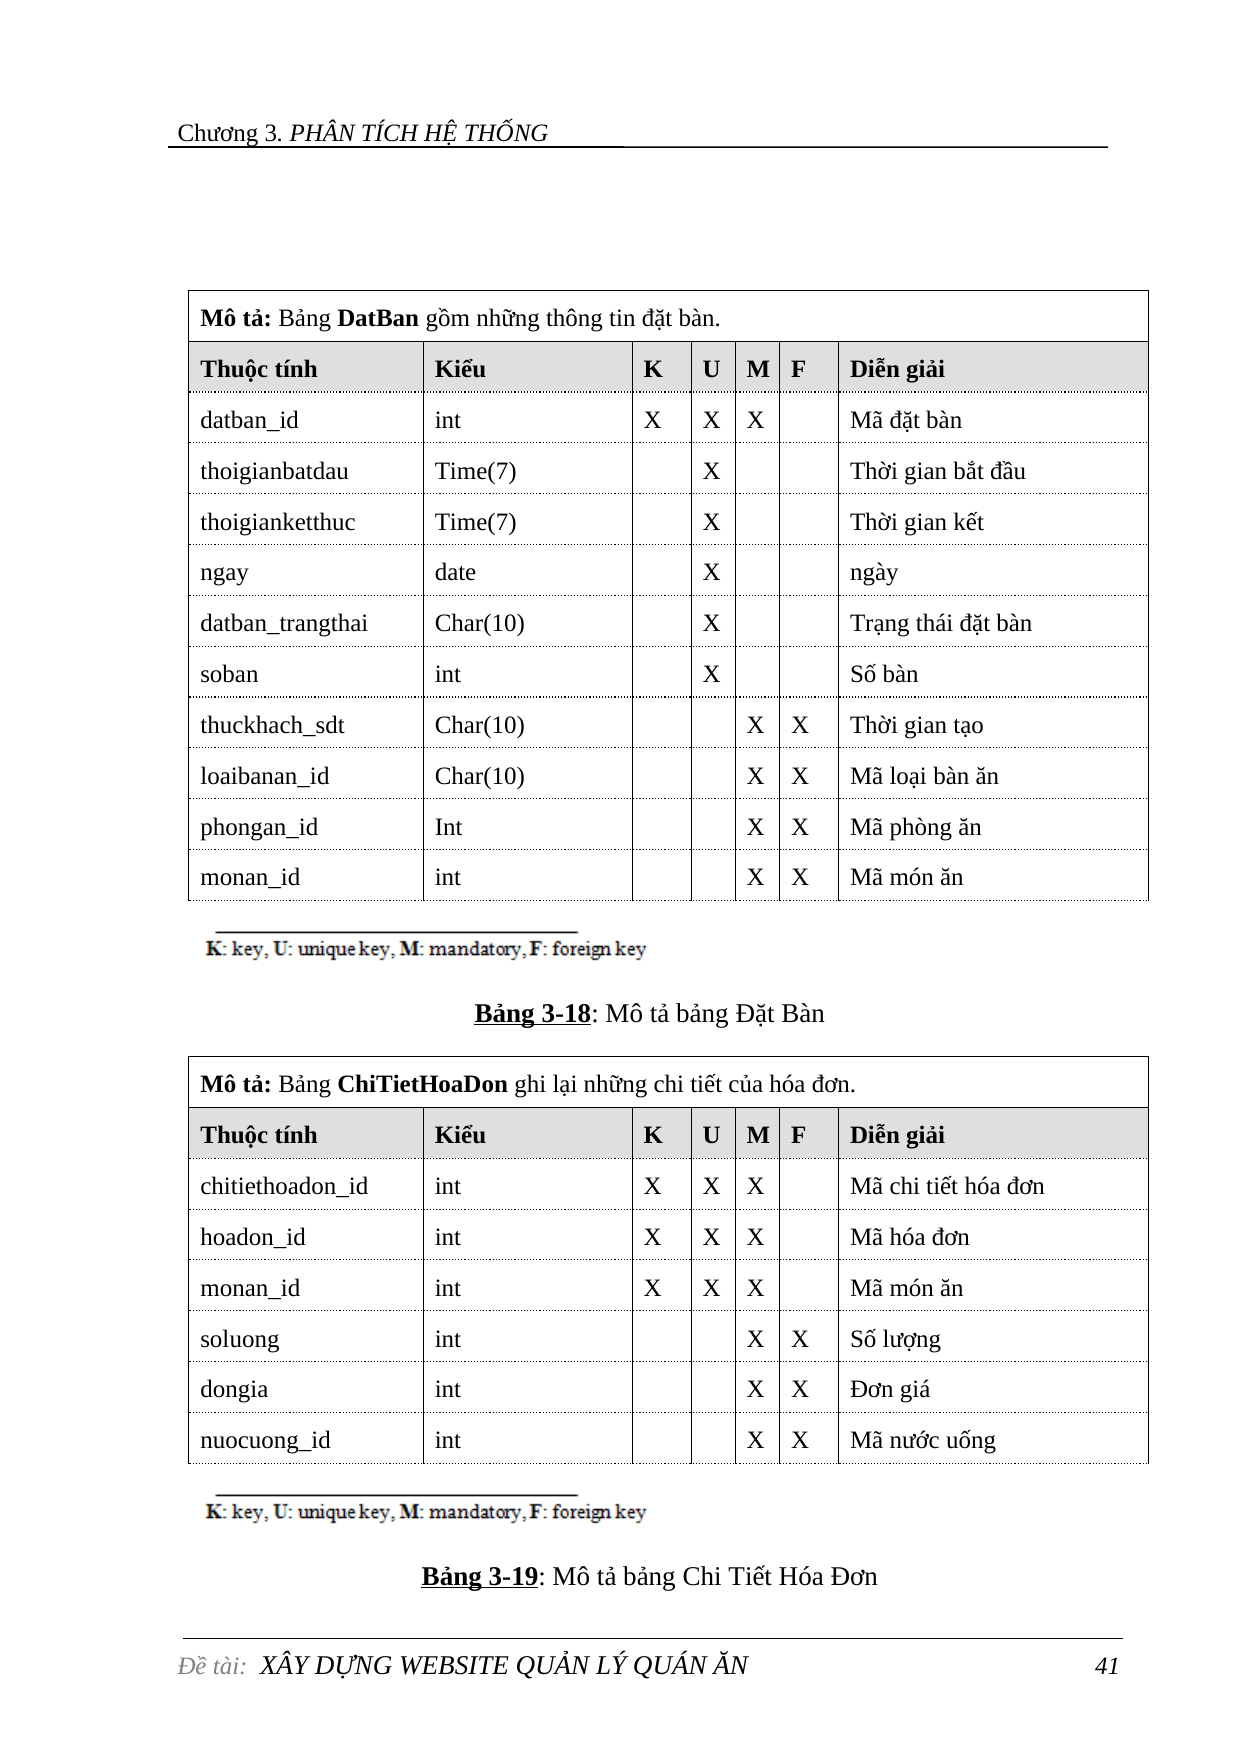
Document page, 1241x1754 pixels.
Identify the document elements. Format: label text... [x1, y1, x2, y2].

table_cell Mã phòng ăn [839, 798, 1148, 849]
table_cell Diễn giải [839, 342, 1148, 391]
table_cell Thời gian tạo [839, 696, 1148, 747]
table_cell ngay [189, 544, 423, 595]
table_cell int [424, 1361, 632, 1412]
table_cell [633, 1361, 691, 1412]
table_cell X [692, 646, 735, 696]
table_cell X [736, 1158, 779, 1208]
table_cell int [424, 1158, 632, 1208]
table_cell Số lượng [839, 1310, 1148, 1361]
table_cell [736, 646, 779, 696]
table_cell [189, 900, 1149, 984]
table_cell thuckhach_sdt [189, 696, 423, 747]
table_cell X [736, 1412, 779, 1463]
table_cell datban_id [189, 391, 423, 442]
table_cell ngày [839, 544, 1148, 595]
table_cell nuocuong_id [189, 1412, 423, 1463]
table_cell monan_id [189, 849, 423, 900]
table_cell X [780, 696, 838, 747]
table_cell K [633, 1108, 691, 1158]
table_cell X [780, 849, 838, 900]
table_cell soban [189, 646, 423, 696]
table_cell [780, 1259, 838, 1310]
table_cell [633, 646, 691, 696]
table_cell X [780, 1361, 838, 1412]
table_cell X [736, 391, 779, 442]
table_cell [780, 544, 838, 595]
table_cell Số bàn [839, 646, 1148, 696]
table_cell [633, 1310, 691, 1361]
table_cell X [736, 849, 779, 900]
table_cell Int [424, 798, 632, 849]
table_cell X [780, 747, 838, 798]
table_cell [633, 595, 691, 646]
table_cell loaibanan_id [189, 747, 423, 798]
table_cell int [424, 1412, 632, 1463]
table_cell X [692, 442, 735, 493]
table_cell Mã món ăn [839, 849, 1148, 900]
picture [200, 913, 655, 976]
table_cell [780, 391, 838, 442]
table_cell Diễn giải [839, 1108, 1148, 1158]
table_cell [692, 1361, 735, 1412]
table_cell Thuộc tính [189, 342, 423, 391]
table_cell int [424, 391, 632, 442]
table_cell X [780, 1412, 838, 1463]
table_cell X [736, 1209, 779, 1259]
table_cell [692, 849, 735, 900]
table_cell [780, 442, 838, 493]
table_cell X [692, 1158, 735, 1208]
table_cell Thời gian kết [839, 493, 1148, 544]
table_cell X [633, 1158, 691, 1208]
table_cell datban_trangthai [189, 595, 423, 646]
table_cell Mã loại bàn ăn [839, 747, 1148, 798]
table_cell X [736, 1361, 779, 1412]
table_cell M [736, 1108, 779, 1158]
table_cell dongia [189, 1361, 423, 1412]
table_cell F [780, 1108, 838, 1158]
table_cell [736, 442, 779, 493]
table_cell chitiethoadon_id [189, 1158, 423, 1208]
table_cell U [692, 1108, 735, 1158]
table_cell M [736, 342, 779, 391]
table_cell soluong [189, 1310, 423, 1361]
table_cell Thời gian bắt đầu [839, 442, 1148, 493]
table_cell K [633, 342, 691, 391]
table_cell X [692, 1209, 735, 1259]
table_cell int [424, 1310, 632, 1361]
table_cell X [633, 1209, 691, 1259]
table_cell int [424, 1209, 632, 1259]
table_cell Đơn giá [839, 1361, 1148, 1412]
table_cell X [736, 1310, 779, 1361]
table_cell F [780, 342, 838, 391]
table_cell [692, 696, 735, 747]
table_cell [736, 595, 779, 646]
table_cell [736, 544, 779, 595]
table_cell [780, 1158, 838, 1208]
table_cell X [692, 544, 735, 595]
table_cell X [633, 1259, 691, 1310]
table_cell [780, 595, 838, 646]
table_cell X [692, 391, 735, 442]
table_cell X [736, 747, 779, 798]
table_cell [692, 747, 735, 798]
table_cell [692, 798, 735, 849]
text Bảng 3-19: Mô tả bảng Chi Tiết Hóa Đơn [177, 1560, 1122, 1591]
table_cell [692, 1310, 735, 1361]
table_cell X [780, 798, 838, 849]
table_cell [633, 493, 691, 544]
table_cell Mã đặt bàn [839, 391, 1148, 442]
table_cell U [692, 342, 735, 391]
table_cell X [736, 798, 779, 849]
table_cell X [692, 1259, 735, 1310]
table_cell [633, 849, 691, 900]
table_cell Mã chi tiết hóa đơn [839, 1158, 1148, 1208]
table_cell Mã món ăn [839, 1259, 1148, 1310]
table_cell [780, 1209, 838, 1259]
table_cell [633, 544, 691, 595]
table_cell int [424, 849, 632, 900]
table_cell [692, 1412, 735, 1463]
table_cell X [633, 391, 691, 442]
text Bảng 3-18: Mô tả bảng Đặt Bàn [177, 997, 1122, 1028]
table_cell Char(10) [424, 595, 632, 646]
table_cell Kiểu [424, 1108, 632, 1158]
table_cell [780, 646, 838, 696]
table_cell date [424, 544, 632, 595]
table_cell phongan_id [189, 798, 423, 849]
table_cell X [736, 1259, 779, 1310]
table_cell int [424, 1259, 632, 1310]
table_cell X [736, 696, 779, 747]
table_cell Mã nước uống [839, 1412, 1148, 1463]
table_cell [780, 493, 838, 544]
table_cell monan_id [189, 1259, 423, 1310]
table_cell Char(10) [424, 747, 632, 798]
table_cell Thuộc tính [189, 1108, 423, 1158]
table_cell hoadon_id [189, 1209, 423, 1259]
table_cell [633, 1412, 691, 1463]
picture [200, 1476, 655, 1539]
table_cell X [780, 1310, 838, 1361]
table_cell [633, 747, 691, 798]
table_cell thoigianbatdau [189, 442, 423, 493]
table_cell thoigianketthuc [189, 493, 423, 544]
table_header Mô tả: Bảng DatBan gồm những thông tin đặt bàn. [189, 291, 1148, 341]
table_cell Trạng thái đặt bàn [839, 595, 1148, 646]
table_cell [633, 696, 691, 747]
table_cell Time(7) [424, 493, 632, 544]
table_cell Mã hóa đơn [839, 1209, 1148, 1259]
table_cell [633, 442, 691, 493]
table_cell Kiểu [424, 342, 632, 391]
table_cell [633, 798, 691, 849]
table_header Mô tả: Bảng ChiTietHoaDon ghi lại những chi tiết của hóa đơn. [189, 1057, 1148, 1107]
table_cell int [424, 646, 632, 696]
table_cell Char(10) [424, 696, 632, 747]
table_cell [189, 1463, 1149, 1547]
table_cell X [692, 493, 735, 544]
table_cell Time(7) [424, 442, 632, 493]
table_cell [736, 493, 779, 544]
table_cell X [692, 595, 735, 646]
